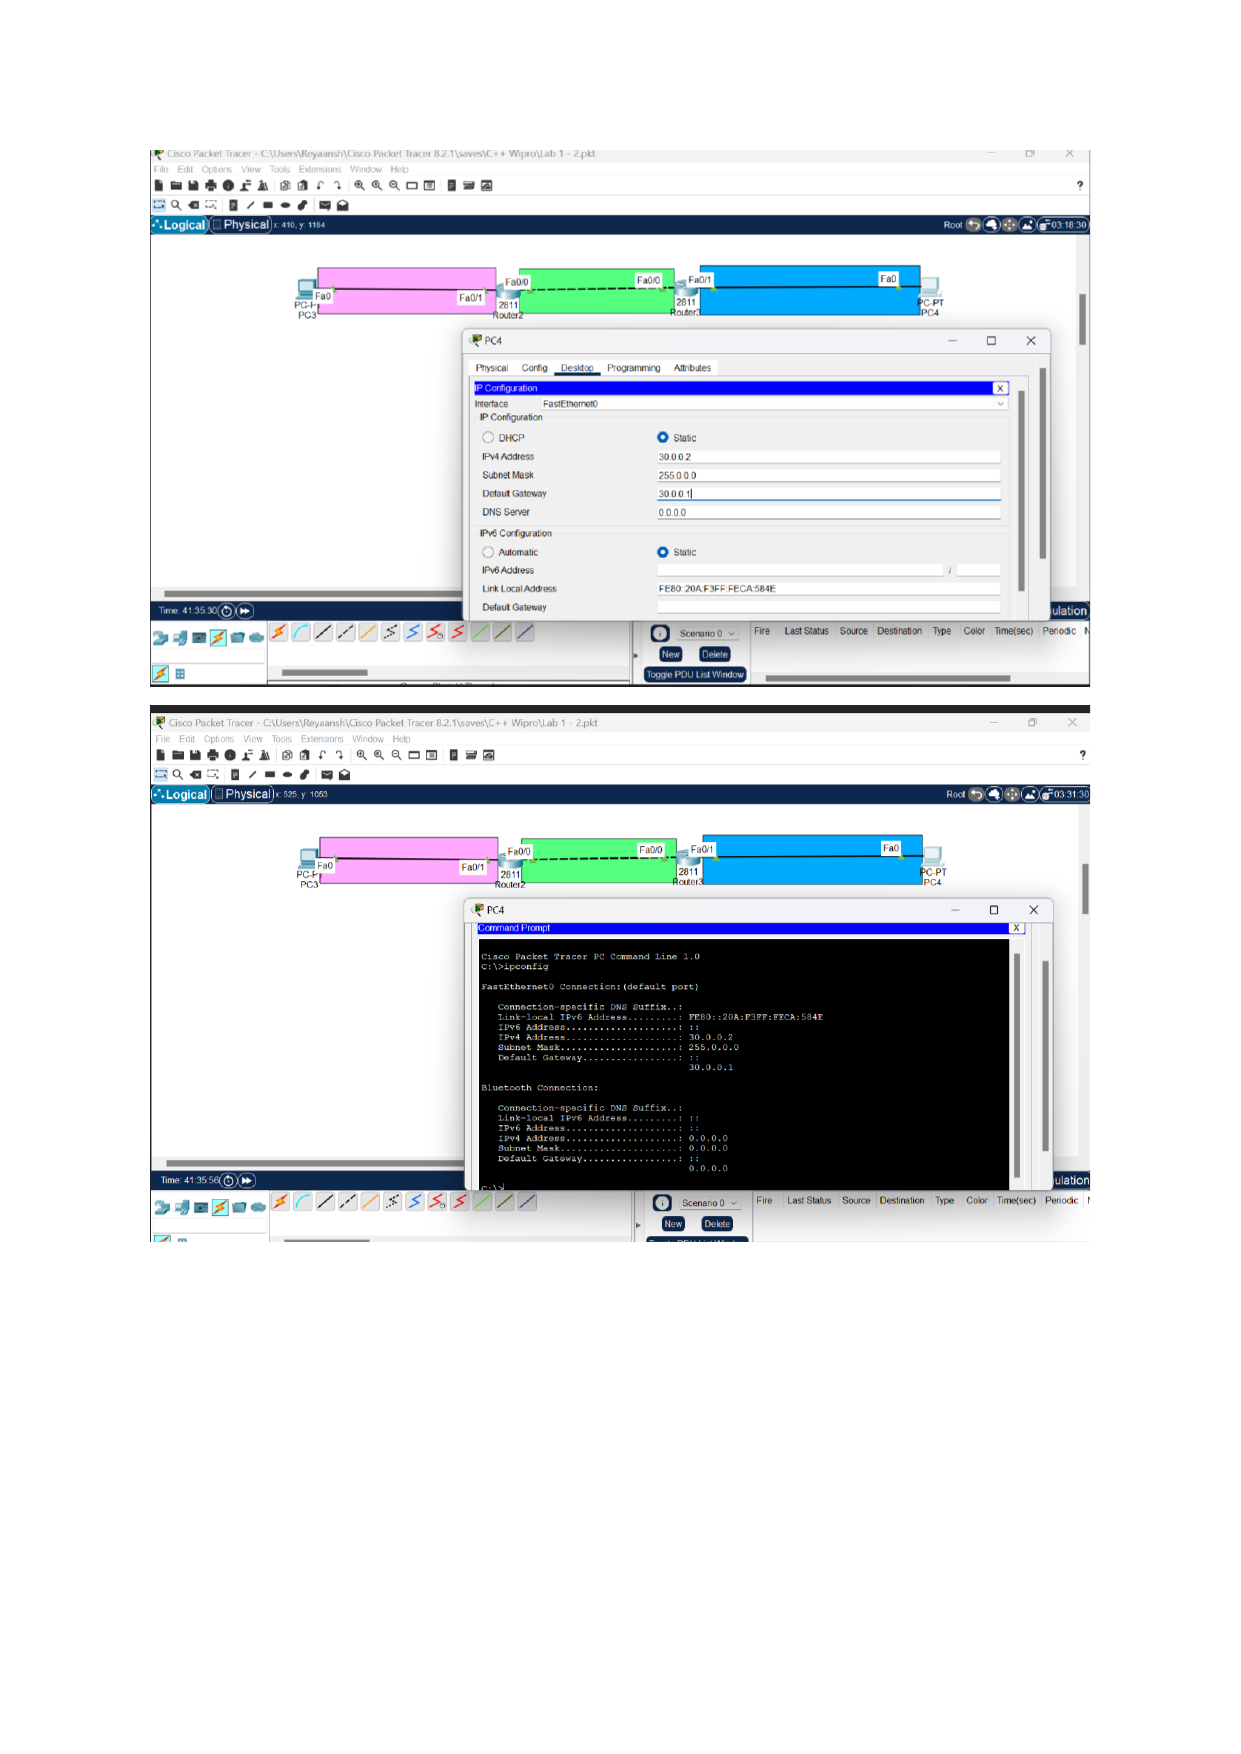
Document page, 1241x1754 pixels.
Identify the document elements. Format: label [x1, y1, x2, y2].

picture [165, 221, 171, 229]
picture [150, 150, 1091, 687]
picture [150, 705, 1091, 1242]
picture [174, 220, 204, 231]
